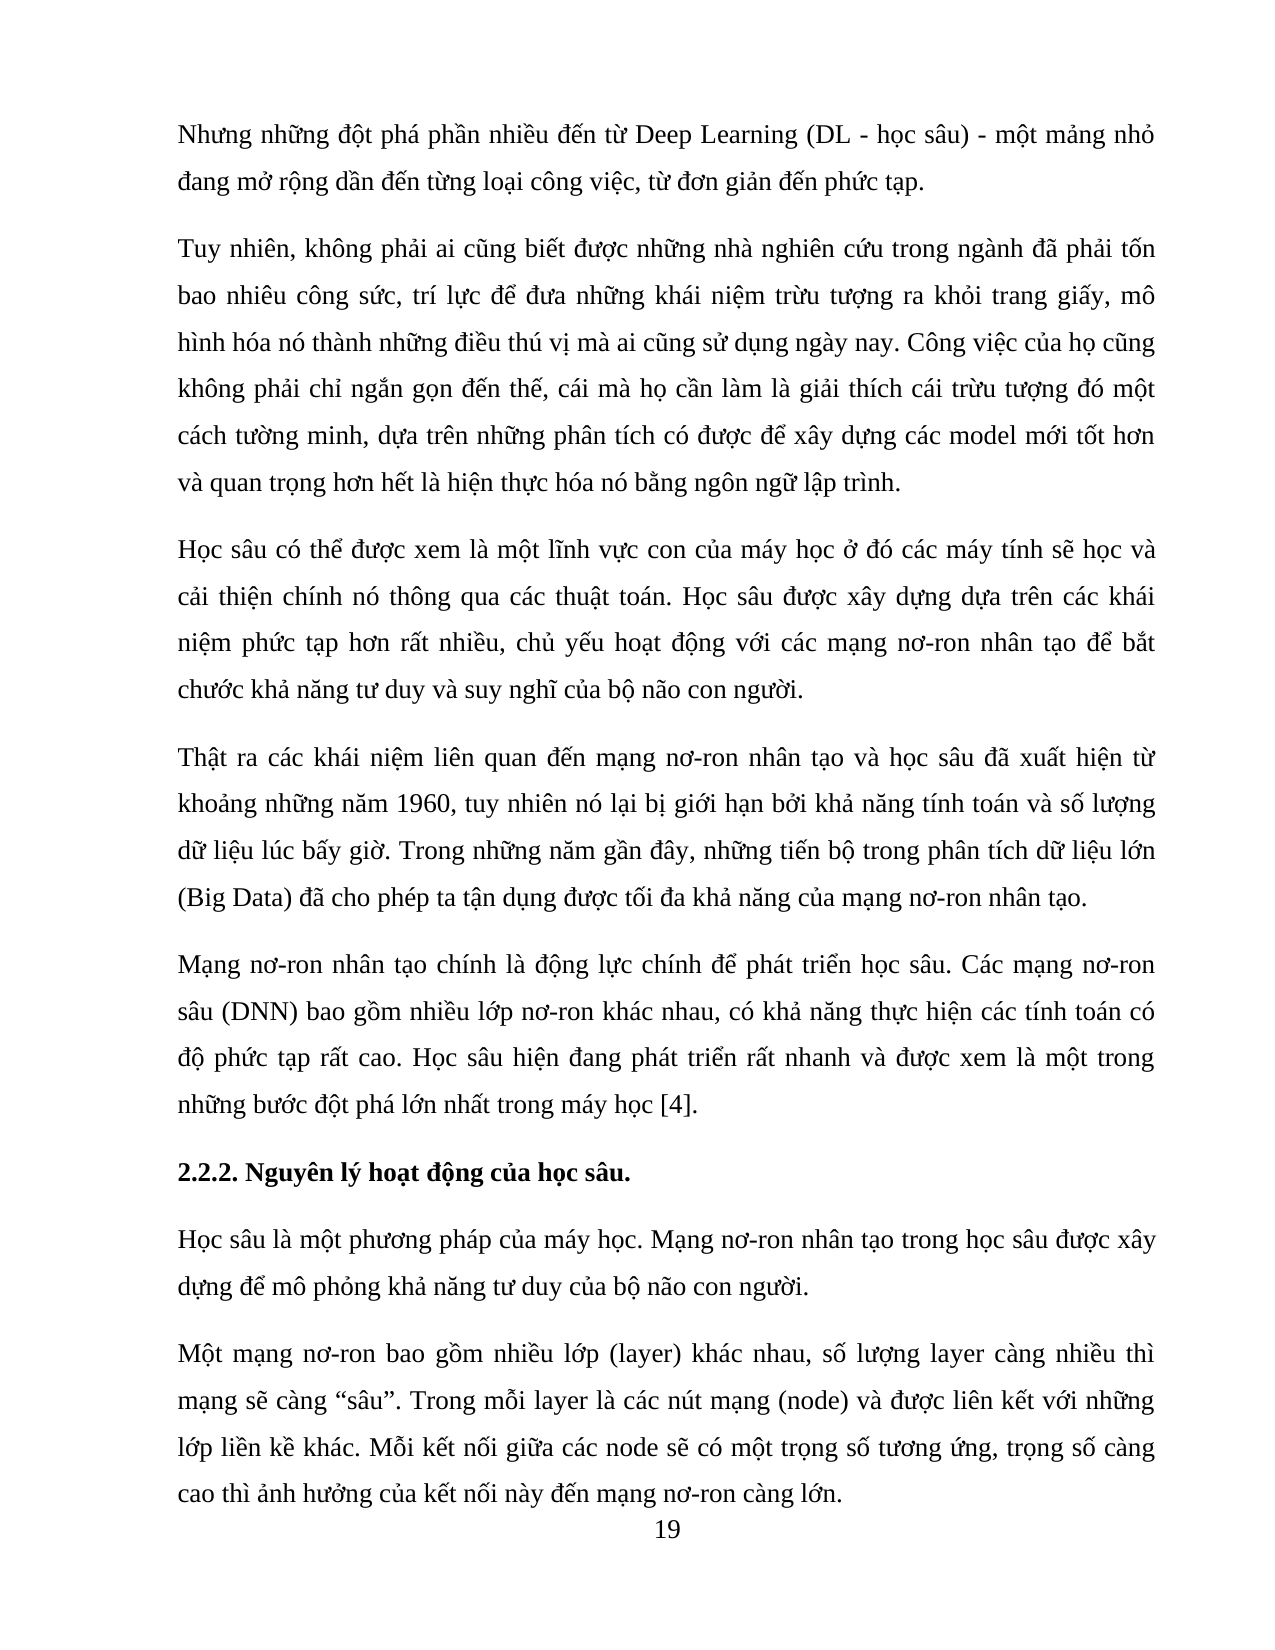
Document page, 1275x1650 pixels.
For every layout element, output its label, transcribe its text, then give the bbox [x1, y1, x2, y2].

text Học sâu là một phương pháp của máy học. Mạng nơ-ron nhân tạo trong học sâu được xây dựng để mô phỏng khả năng tư duy của bộ não con người. [177, 1223, 1157, 1301]
text Thật ra các khái niệm liên quan đến mạng nơ-ron nhân tạo và học sâu đã xuất hiện từ khoảng những năm 1960, tuy nhiên nó lại bị giới hạn bởi khả năng tính toán và số lượng dữ liệu lúc bấy giờ. Trong những năm gần đây, những tiến bộ trong phân tích dữ liệu lớn (Big Data) đã cho phép ta tận dụng được tối đa khả năng của mạng nơ-ron nhân tạo. [177, 741, 1157, 912]
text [177, 118, 1157, 196]
text Học sâu có thể được xem là một lĩnh vực con của máy học ở đó các máy tính sẽ học và cải thiện chính nó thông qua các thuật toán. Học sâu được xây dựng dựa trên các khái niệm phức tạp hơn rất nhiều, chủ yếu hoạt động với các mạng nơ-ron nhân tạo để bắt chước khả năng tư duy và suy nghĩ của bộ não con người. [177, 533, 1157, 704]
subtitle 2.2.2. Nguyên lý hoạt động của học sâu. [177, 1156, 1157, 1187]
text Mạng nơ-ron nhân tạo chính là động lực chính để phát triển học sâu. Các mạng nơ-ron sâu (DNN) bao gồm nhiều lớp nơ-ron khác nhau, có khả năng thực hiện các tính toán có độ phức tạp rất cao. Học sâu hiện đang phát triển rất nhanh và được xem là một trong những bước đột phá lớn nhất trong máy học [4]. [177, 948, 1157, 1119]
text Một mạng nơ-ron bao gồm nhiều lớp (layer) khác nhau, số lượng layer càng nhiều thì mạng sẽ càng “sâu”. Trong mỗi layer là các nút mạng (node) và được liên kết với những lớp liền kề khác. Mỗi kết nối giữa các node sẽ có một trọng số tương ứng, trọng số càng cao thì ảnh hưởng của kết nối này đến mạng nơ-ron càng lớn. [177, 1337, 1157, 1508]
text Tuy nhiên, không phải ai cũng biết được những nhà nghiên cứu trong ngành đã phải tốn bao nhiêu công sức, trí lực để đưa những khái niệm trừu tượng ra khỏi trang giấy, mô hình hóa nó thành những điều thú vị mà ai cũng sử dụng ngày nay. Công việc của họ cũng không phải chỉ ngắn gọn đến thế, cái mà họ cần làm là giải thích cái trừu tượng đó một cách tường minh, dựa trên những phân tích có được để xây dựng các model mới tốt hơn và quan trọng hơn hết là hiện thực hóa nó bằng ngôn ngữ lập trình. [177, 232, 1157, 497]
